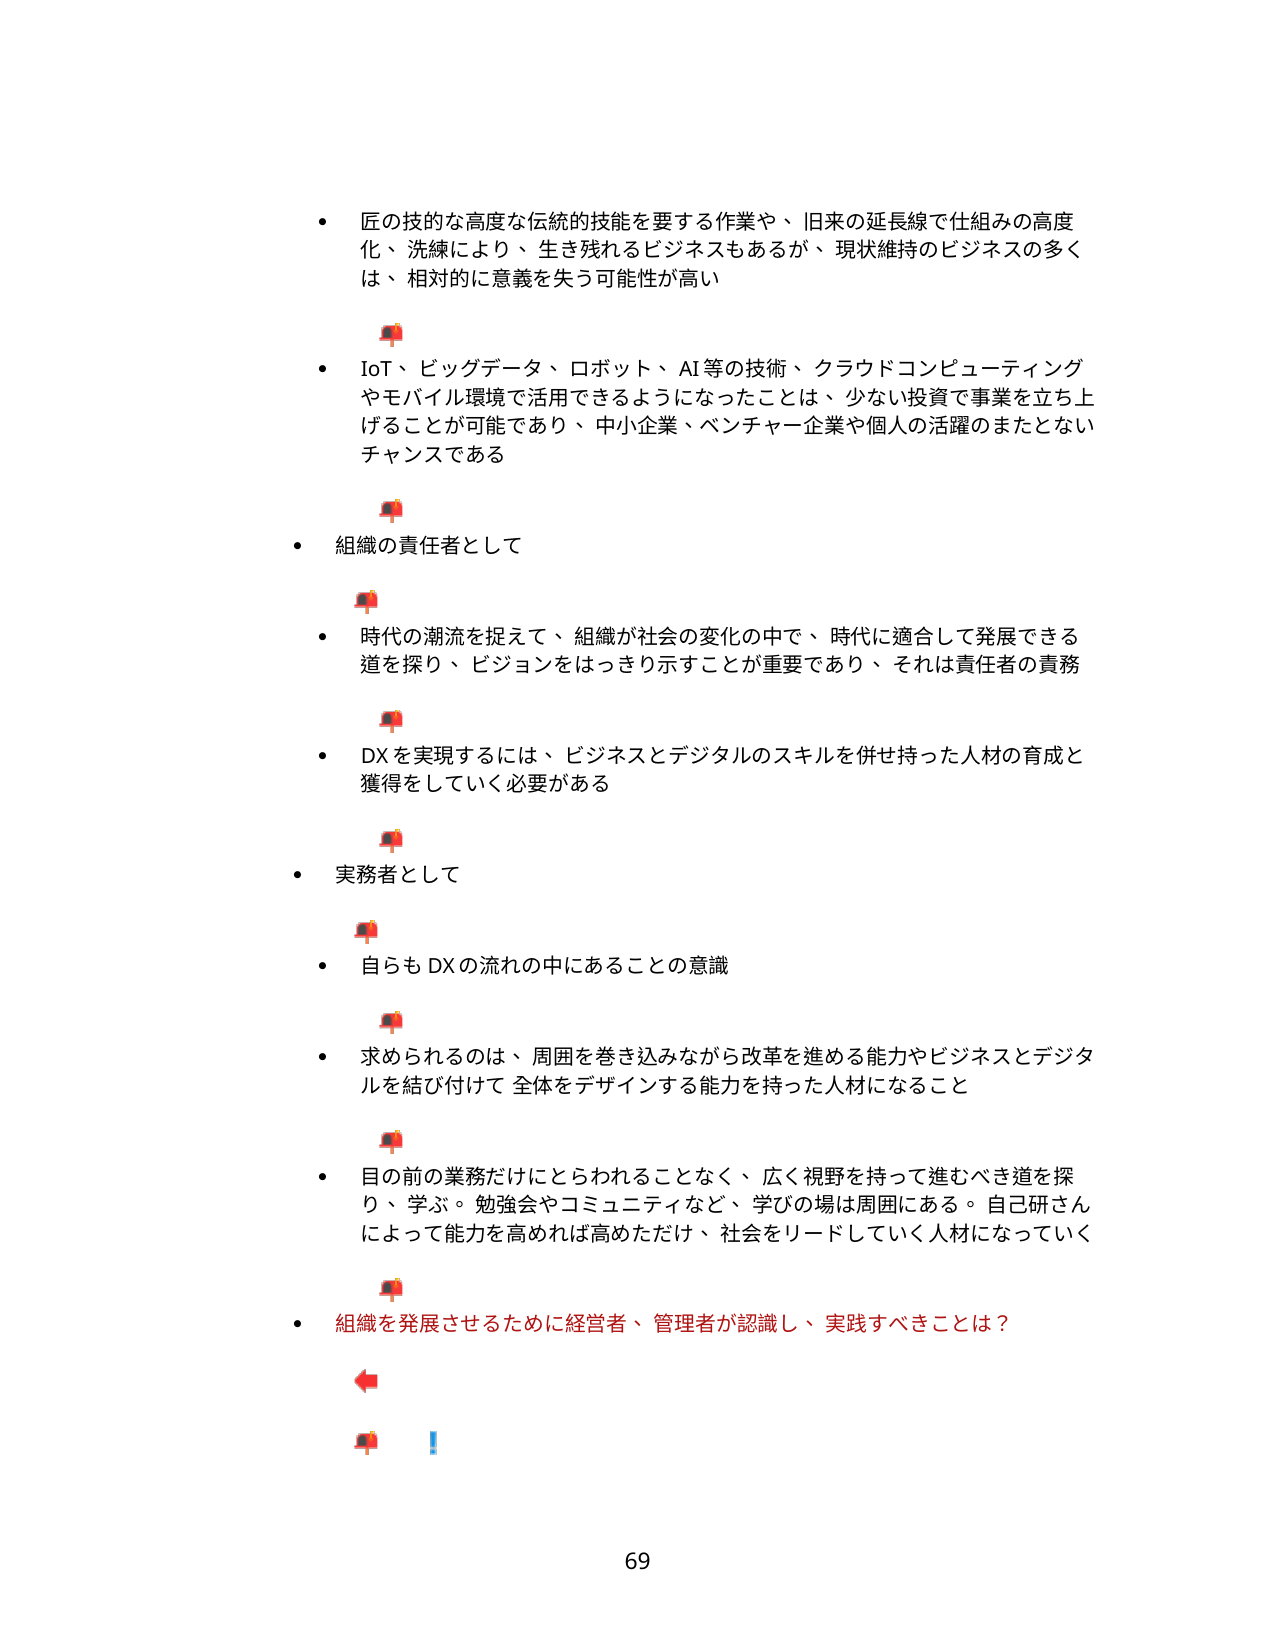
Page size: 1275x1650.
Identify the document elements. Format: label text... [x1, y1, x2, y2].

list 組織の責任者として [294, 531, 1098, 559]
list 自らもDXの流れの中にあることの意識 [319, 951, 1098, 980]
list DXを実現するには、 ビジネスとデジタルのスキルを併せ持った人材の育成と獲得をしていく必要がある [319, 741, 1098, 798]
list IoT、 ビッグデータ、 ロボット、 AI等の技術、 クラウドコンピューティングやモバイル環境で活用できるようになったことは、 少ない投資で事業を立ち上げることが可能であり、 中小企業、ベンチャー企業や個人の活躍のまたとないチャンスである [319, 354, 1098, 468]
picture [354, 1431, 378, 1455]
picture [354, 1369, 378, 1393]
picture [421, 1431, 444, 1455]
picture [354, 590, 378, 614]
picture [379, 1011, 403, 1034]
list 匠の技的な高度な伝統的技能を要する作業や、 旧来の延長線で仕組みの高度化、 洗練により、 生き残れるビジネスもあるが、 現状維持のビジネスの多くは、 相対的に意義を失う可能性が高い [319, 207, 1098, 292]
picture [379, 1278, 403, 1302]
picture [379, 829, 403, 853]
list 求められるのは、 周囲を巻き込みながら改革を進める能力やビジネスとデジタルを結び付けて 全体をデザインする能力を持った人材になること [319, 1042, 1098, 1099]
picture [379, 323, 403, 347]
picture [379, 499, 403, 523]
list 組織を発展させるために経営者、 管理者が認識し、 実践すべきことは？ [294, 1309, 1098, 1338]
picture [354, 920, 378, 944]
list 目の前の業務だけにとらわれることなく、 広く視野を持って進むべき道を探り、 学ぶ。 勉強会やコミュニティなど、 学びの場は周囲にある。 自己研さんによって能力を高めれば高めただけ、 社会をリードしていく人材になっていく [319, 1162, 1098, 1247]
picture [379, 710, 403, 733]
picture [379, 1130, 403, 1154]
list 時代の潮流を捉えて、 組織が社会の変化の中で、 時代に適合して発展できる道を探り、 ビジョンをはっきり示すことが重要であり、 それは責任者の責務 [319, 622, 1098, 679]
list 実務者として [294, 861, 1098, 889]
